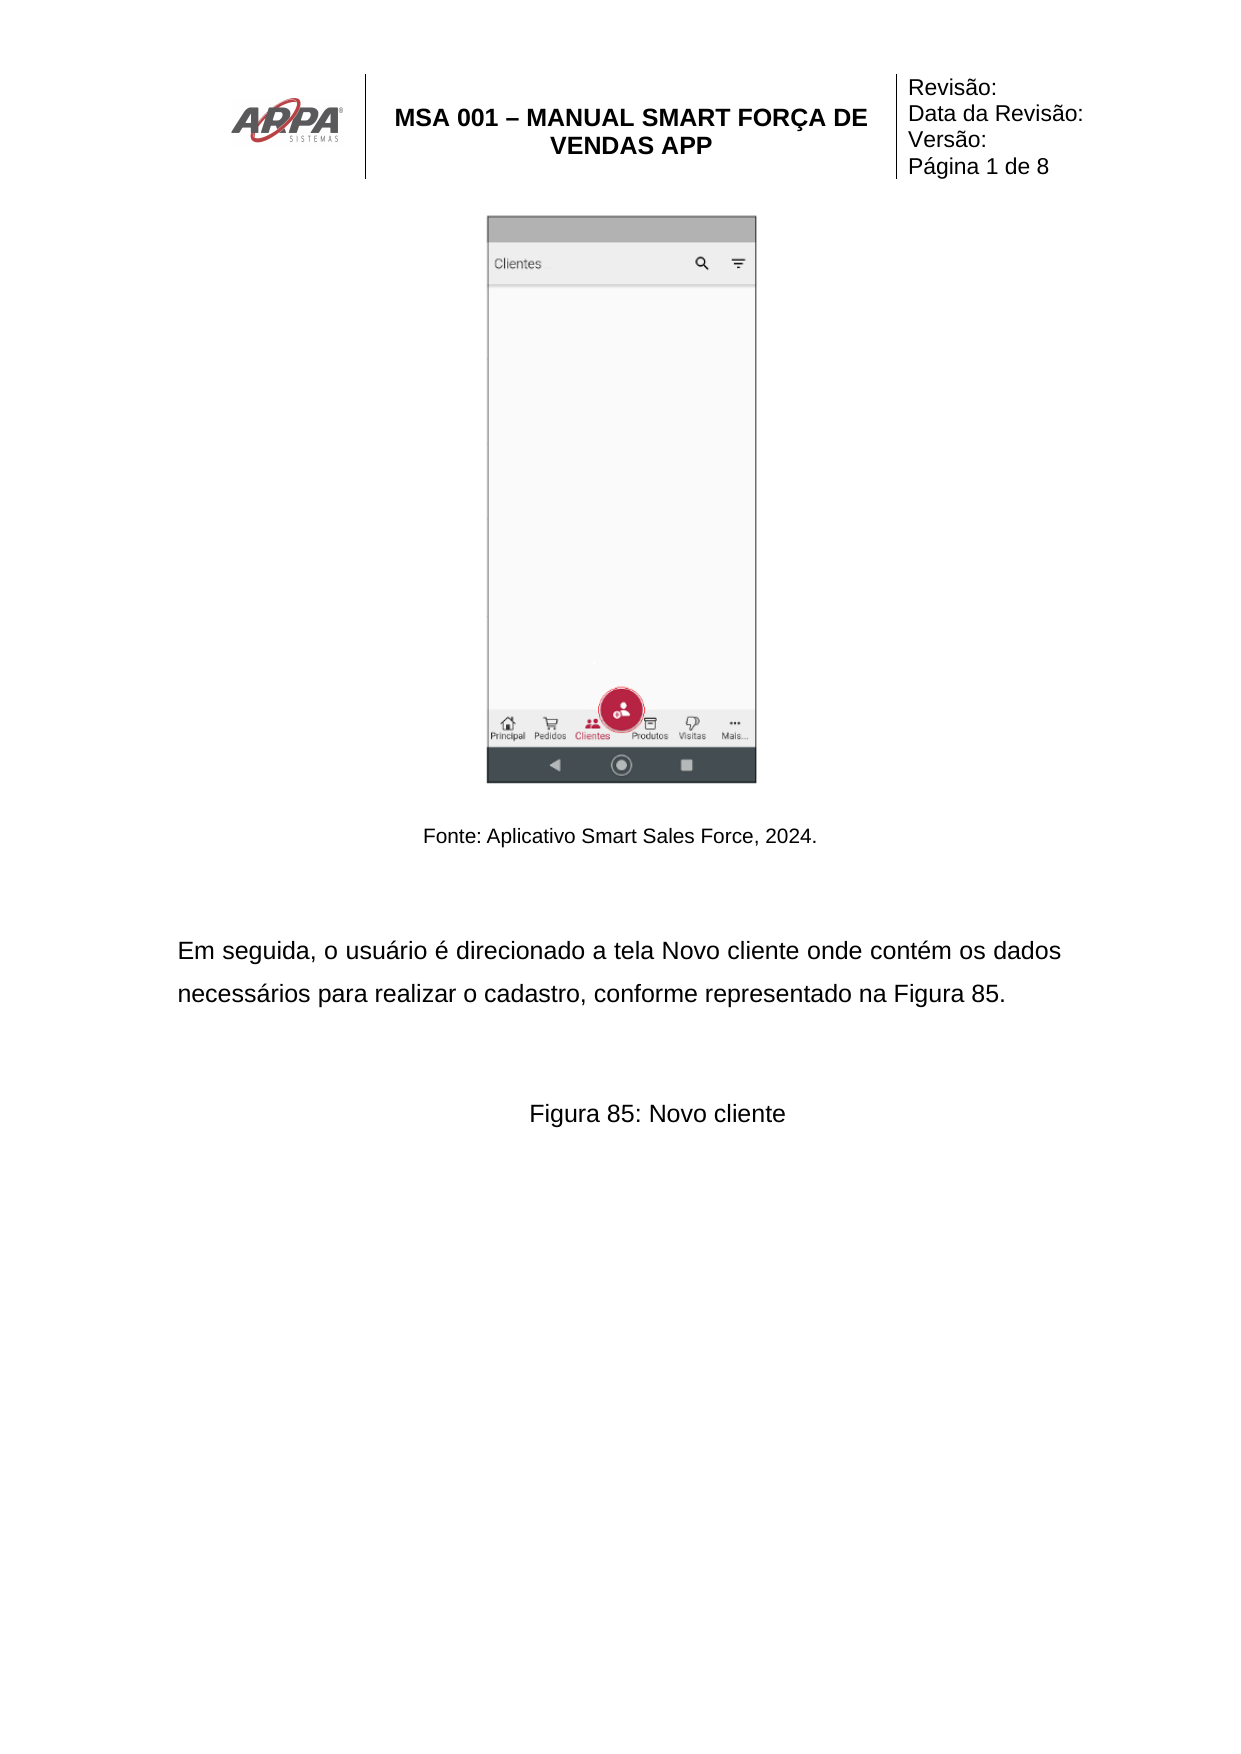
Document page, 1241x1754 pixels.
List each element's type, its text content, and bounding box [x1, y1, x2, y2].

text Fonte: Aplicativo Smart Sales Force, 2024. [177, 824, 1063, 848]
picture [231, 98, 343, 147]
picture [474, 207, 766, 794]
list Figura 85: Novo cliente [252, 1099, 1063, 1128]
text Em seguida, o usuário é direcionado a tela Novo cliente onde contém os dados necessários para realizar o cadastro, conforme representado na Figura 85. [177, 936, 1063, 1008]
